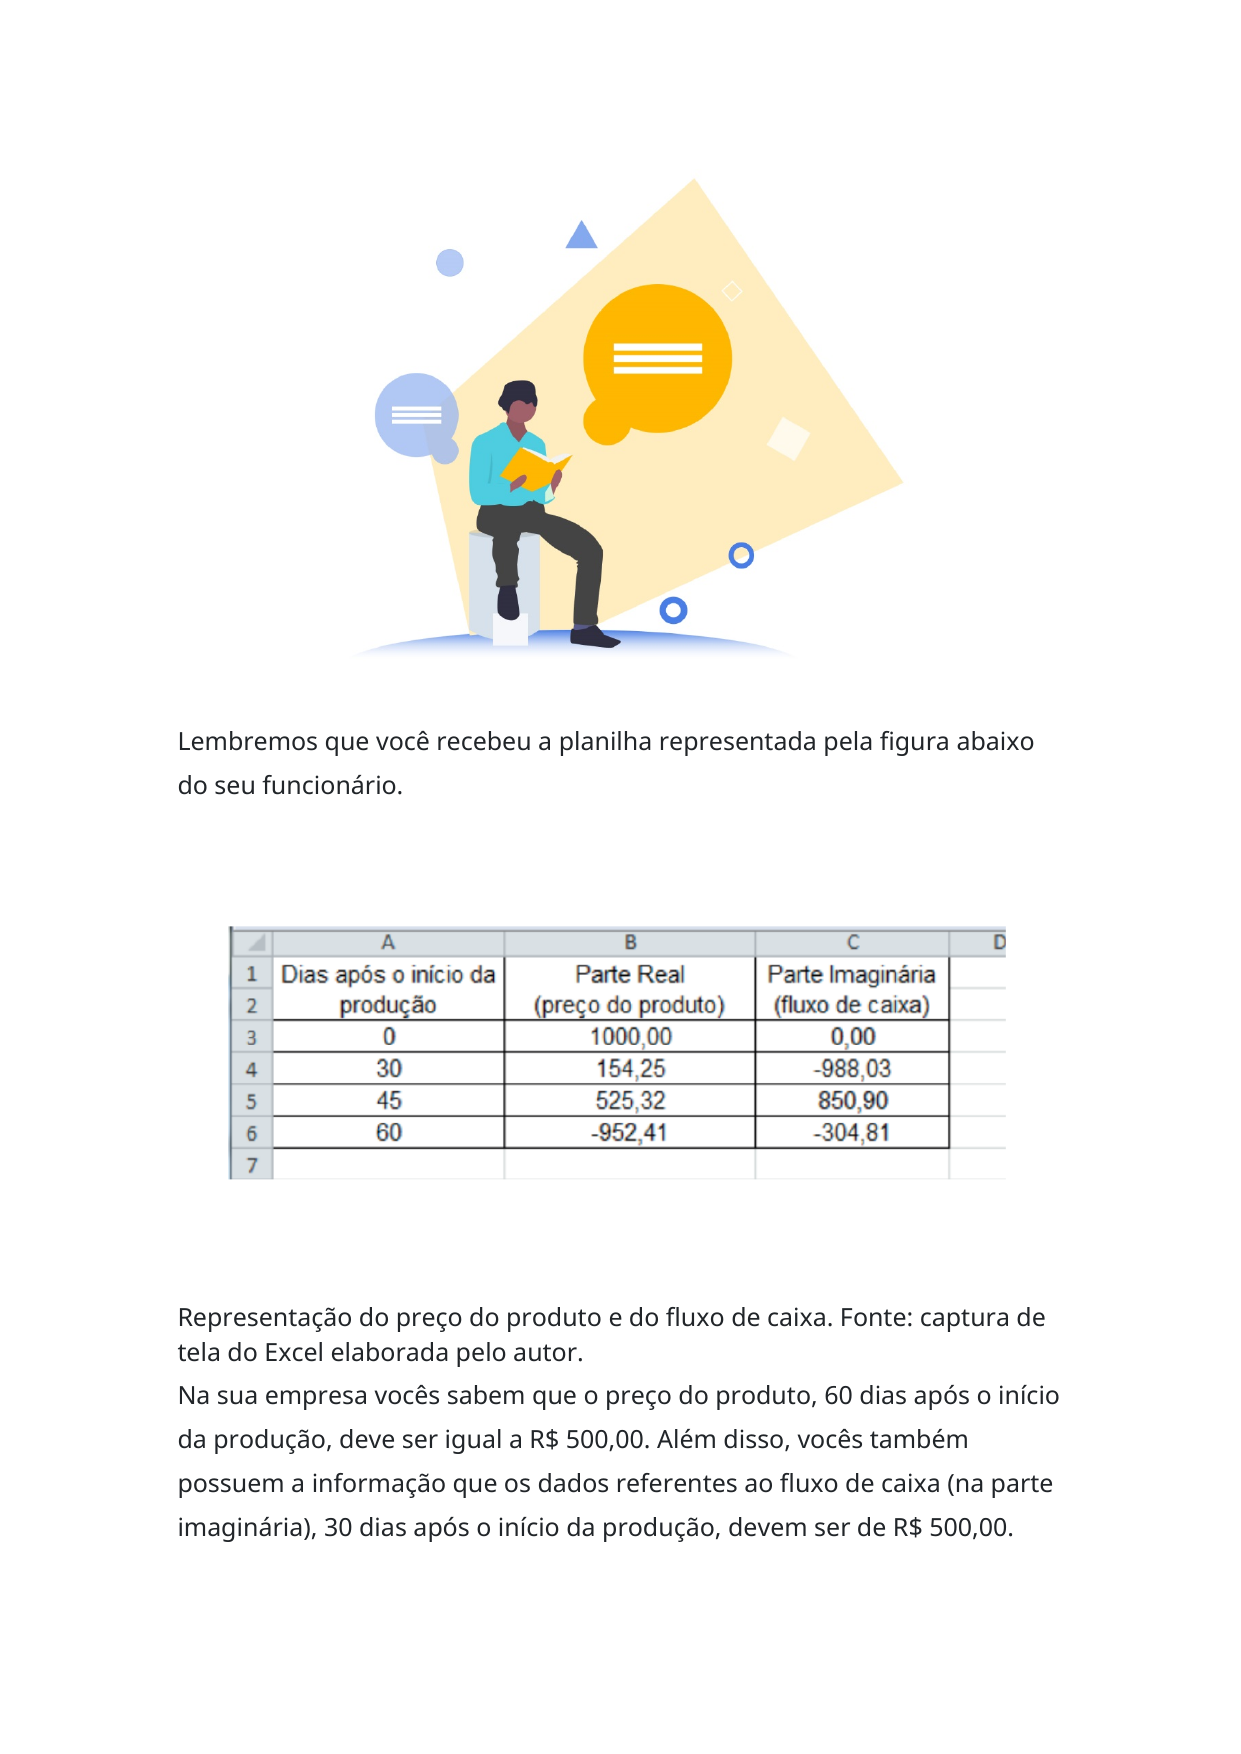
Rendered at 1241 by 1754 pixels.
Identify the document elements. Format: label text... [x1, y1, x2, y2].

picture [177, 801, 1063, 1301]
picture [177, 147, 1063, 715]
text Lembremos que você recebeu a planilha representada pela figura abaixo do seu funcionário. [177, 715, 1063, 801]
text Na sua empresa vocês sabem que o preço do produto, 60 dias após o início da produção, deve ser igual a R$ 500,00. Além disso, vocês também possuem a informação que os dados referentes ao fluxo de caixa (na parte imaginária), 30 dias após o início da produção, devem ser de R$ 500,00. [177, 1368, 1063, 1543]
text Representação do preço do produto e do fluxo de caixa. Fonte: captura de tela do Excel elaborada pelo autor. [177, 1301, 1063, 1368]
